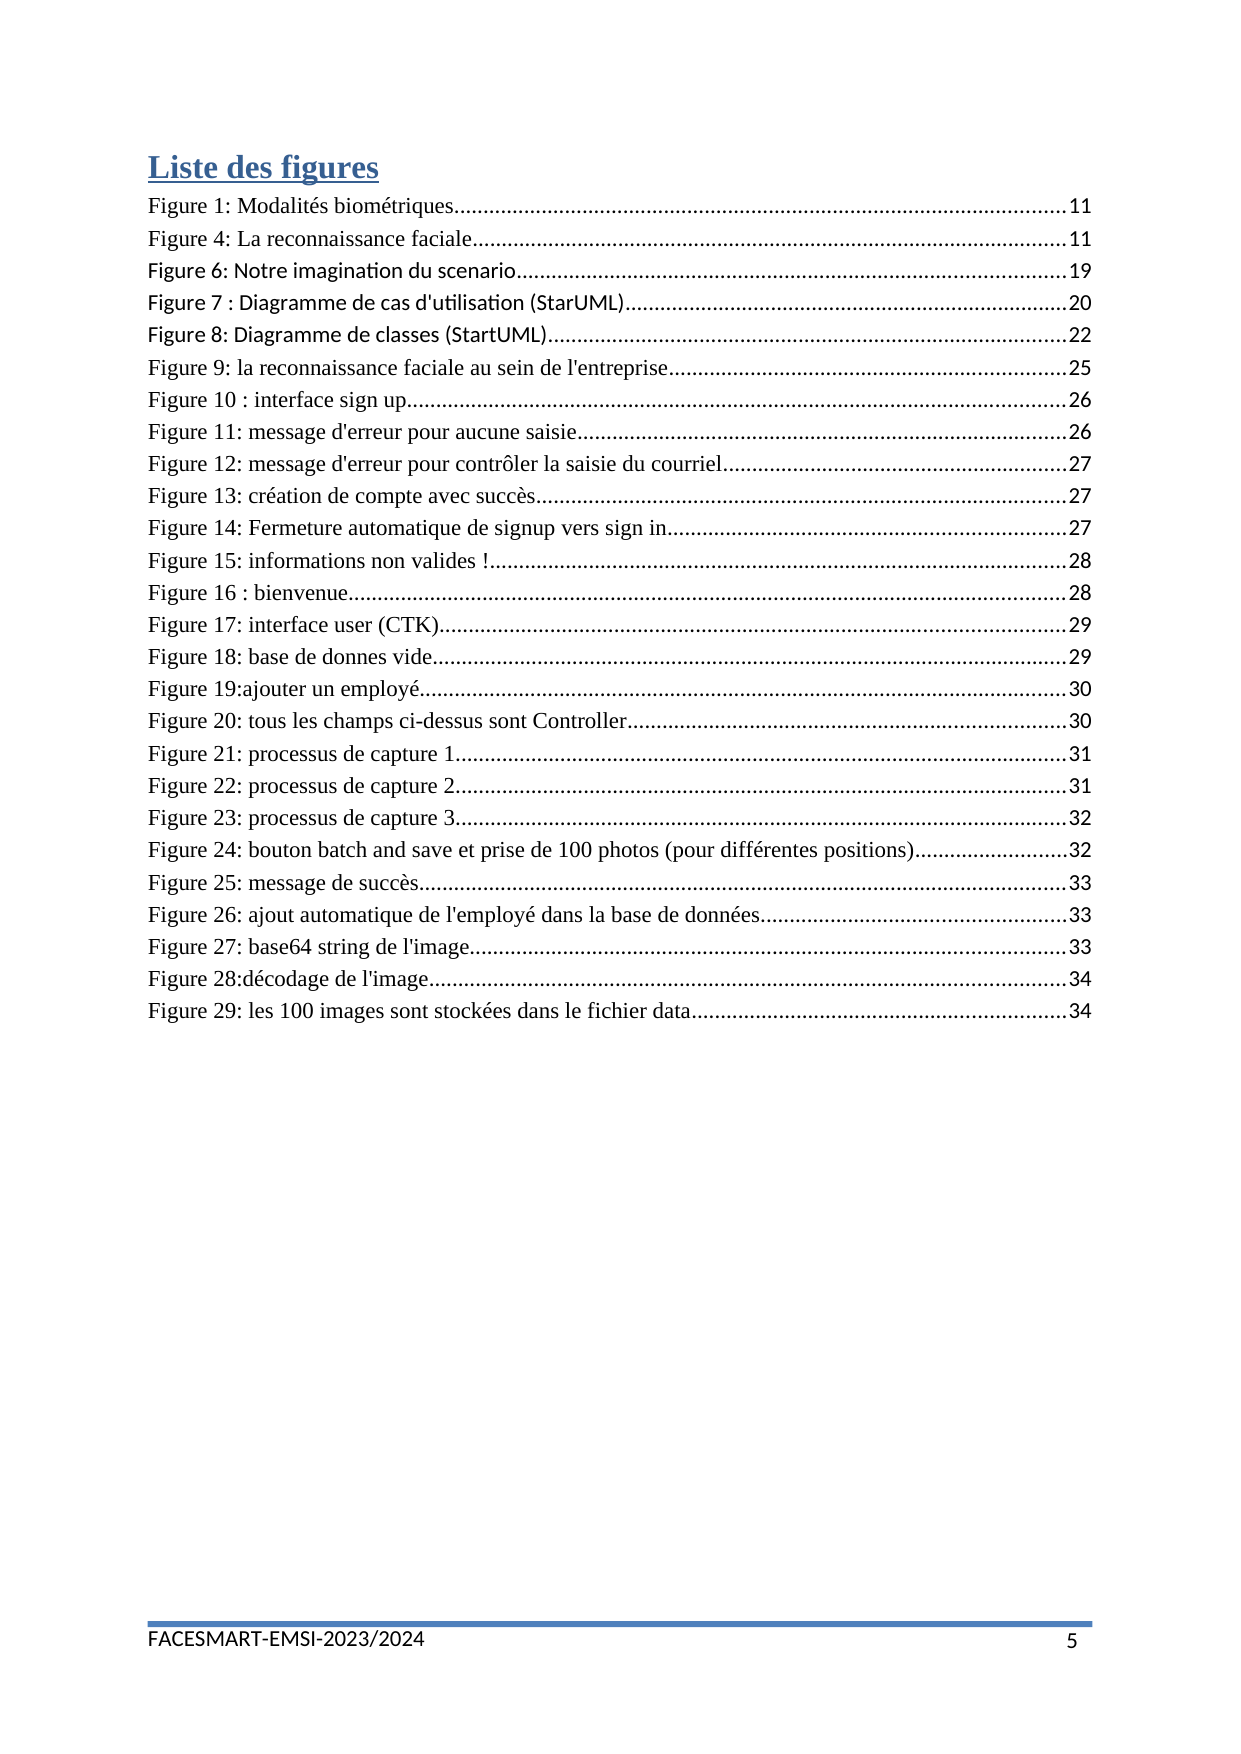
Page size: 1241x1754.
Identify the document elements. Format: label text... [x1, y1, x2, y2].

text Figure 19:ajouter un employé 30 [148, 674, 1093, 702]
text Figure 13: création de compte avec succès 27 [148, 481, 1093, 509]
text Figure 23: processus de capture 3 32 [148, 803, 1093, 831]
text Figure 16 : bienvenue 28 [148, 578, 1093, 606]
text Figure 25: message de succès 33 [148, 868, 1093, 896]
text Figure 8: Diagramme de classes (StartUML) 22 [148, 320, 1093, 348]
text Figure 1: Modalités biométriques 11 [148, 192, 1093, 220]
text Figure 7 : Diagramme de cas d'utilisation (StarUML) 20 [148, 288, 1093, 316]
text Figure 18: base de donnes vide 29 [148, 642, 1093, 670]
text Figure 24: bouton batch and save et prise de 100 photos (pour différentes positions) 32 [148, 835, 1093, 863]
text Figure 4: La reconnaissance faciale 11 [148, 224, 1093, 252]
text Figure 6: Notre imagination du scenario 19 [148, 256, 1093, 284]
text Figure 12: message d'erreur pour contrôler la saisie du courriel 27 [148, 449, 1093, 477]
text Figure 29: les 100 images sont stockées dans le fichier data 34 [148, 996, 1093, 1024]
text Figure 26: ajout automatique de l'employé dans la base de données 33 [148, 900, 1093, 928]
text Figure 11: message d'erreur pour aucune saisie 26 [148, 417, 1093, 445]
text Figure 20: tous les champs ci-dessus sont Controller 30 [148, 707, 1093, 735]
text Figure 17: interface user (CTK) 29 [148, 610, 1093, 638]
text Figure 15: informations non valides ! 28 [148, 546, 1093, 574]
subtitle Liste des figures [148, 148, 1093, 186]
text Figure 28:décodage de l'image 34 [148, 964, 1093, 992]
text Figure 9: la reconnaissance faciale au sein de l'entreprise 25 [148, 353, 1093, 381]
text Figure 14: Fermeture automatique de signup vers sign in 27 [148, 513, 1093, 542]
text Figure 21: processus de capture 1 31 [148, 739, 1093, 767]
text Figure 10 : interface sign up 26 [148, 385, 1093, 413]
text Figure 22: processus de capture 2 31 [148, 771, 1093, 799]
text Figure 27: base64 string de l'image 33 [148, 932, 1093, 960]
